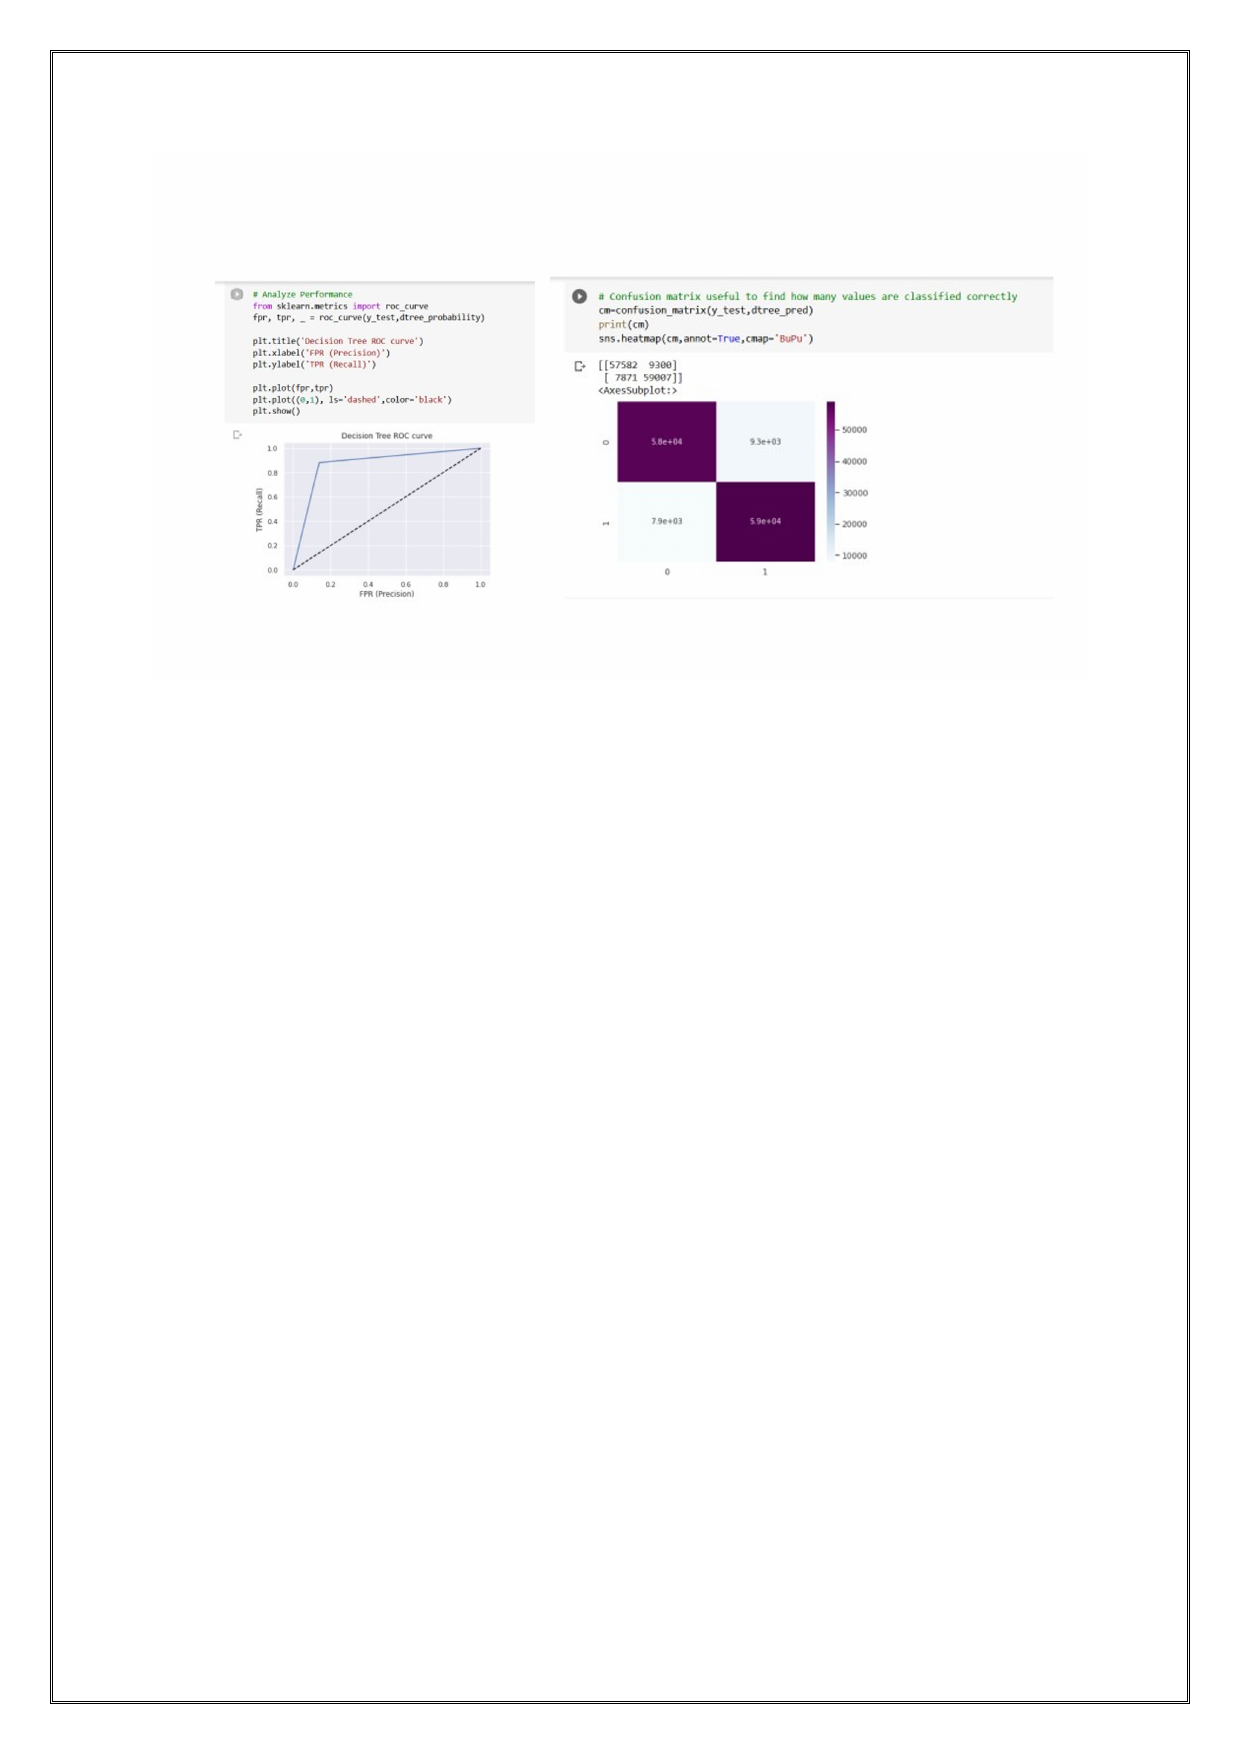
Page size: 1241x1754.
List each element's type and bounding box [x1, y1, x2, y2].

picture [150, 150, 1091, 679]
